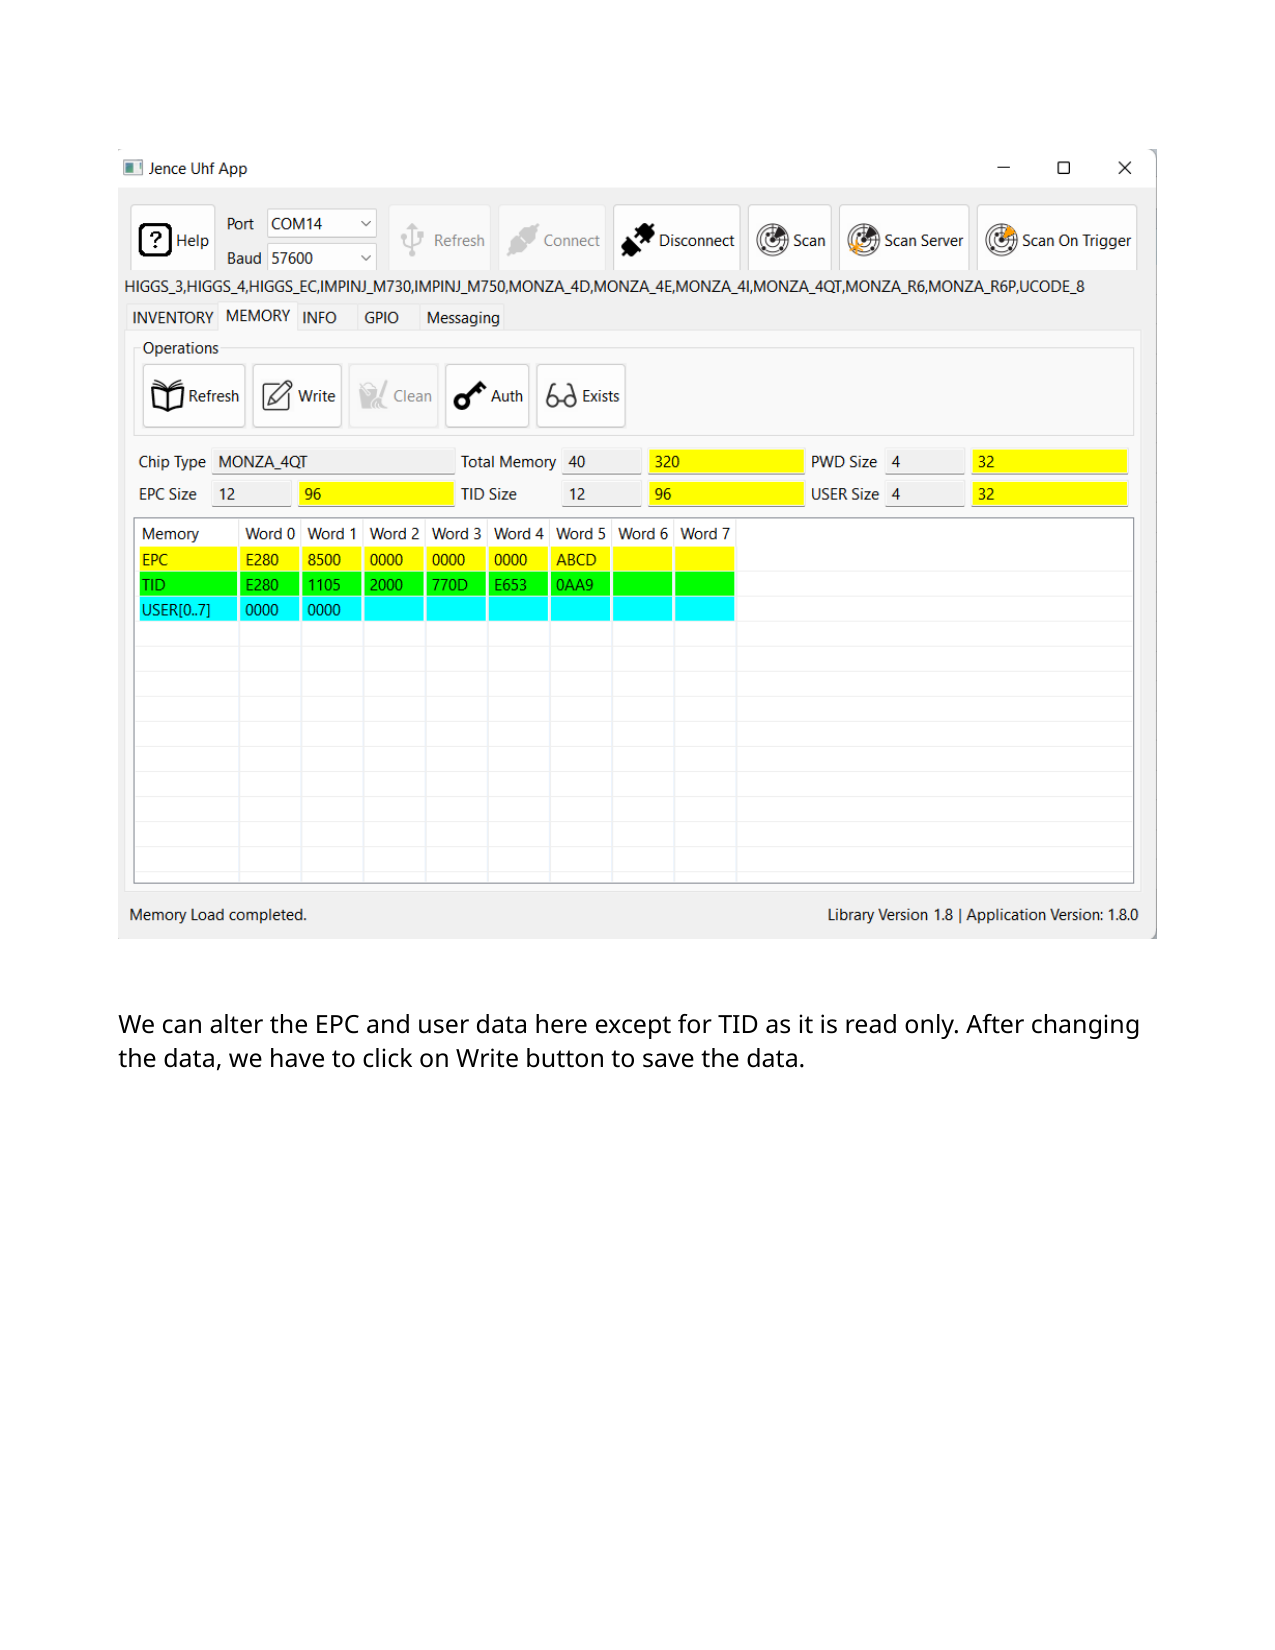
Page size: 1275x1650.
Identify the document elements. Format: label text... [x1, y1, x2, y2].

text We can alter the EPC and user data here except for TID as it is read only. After changing the data, we have to click on Write button to save the data. [118, 1006, 1157, 1074]
picture [118, 149, 1157, 939]
